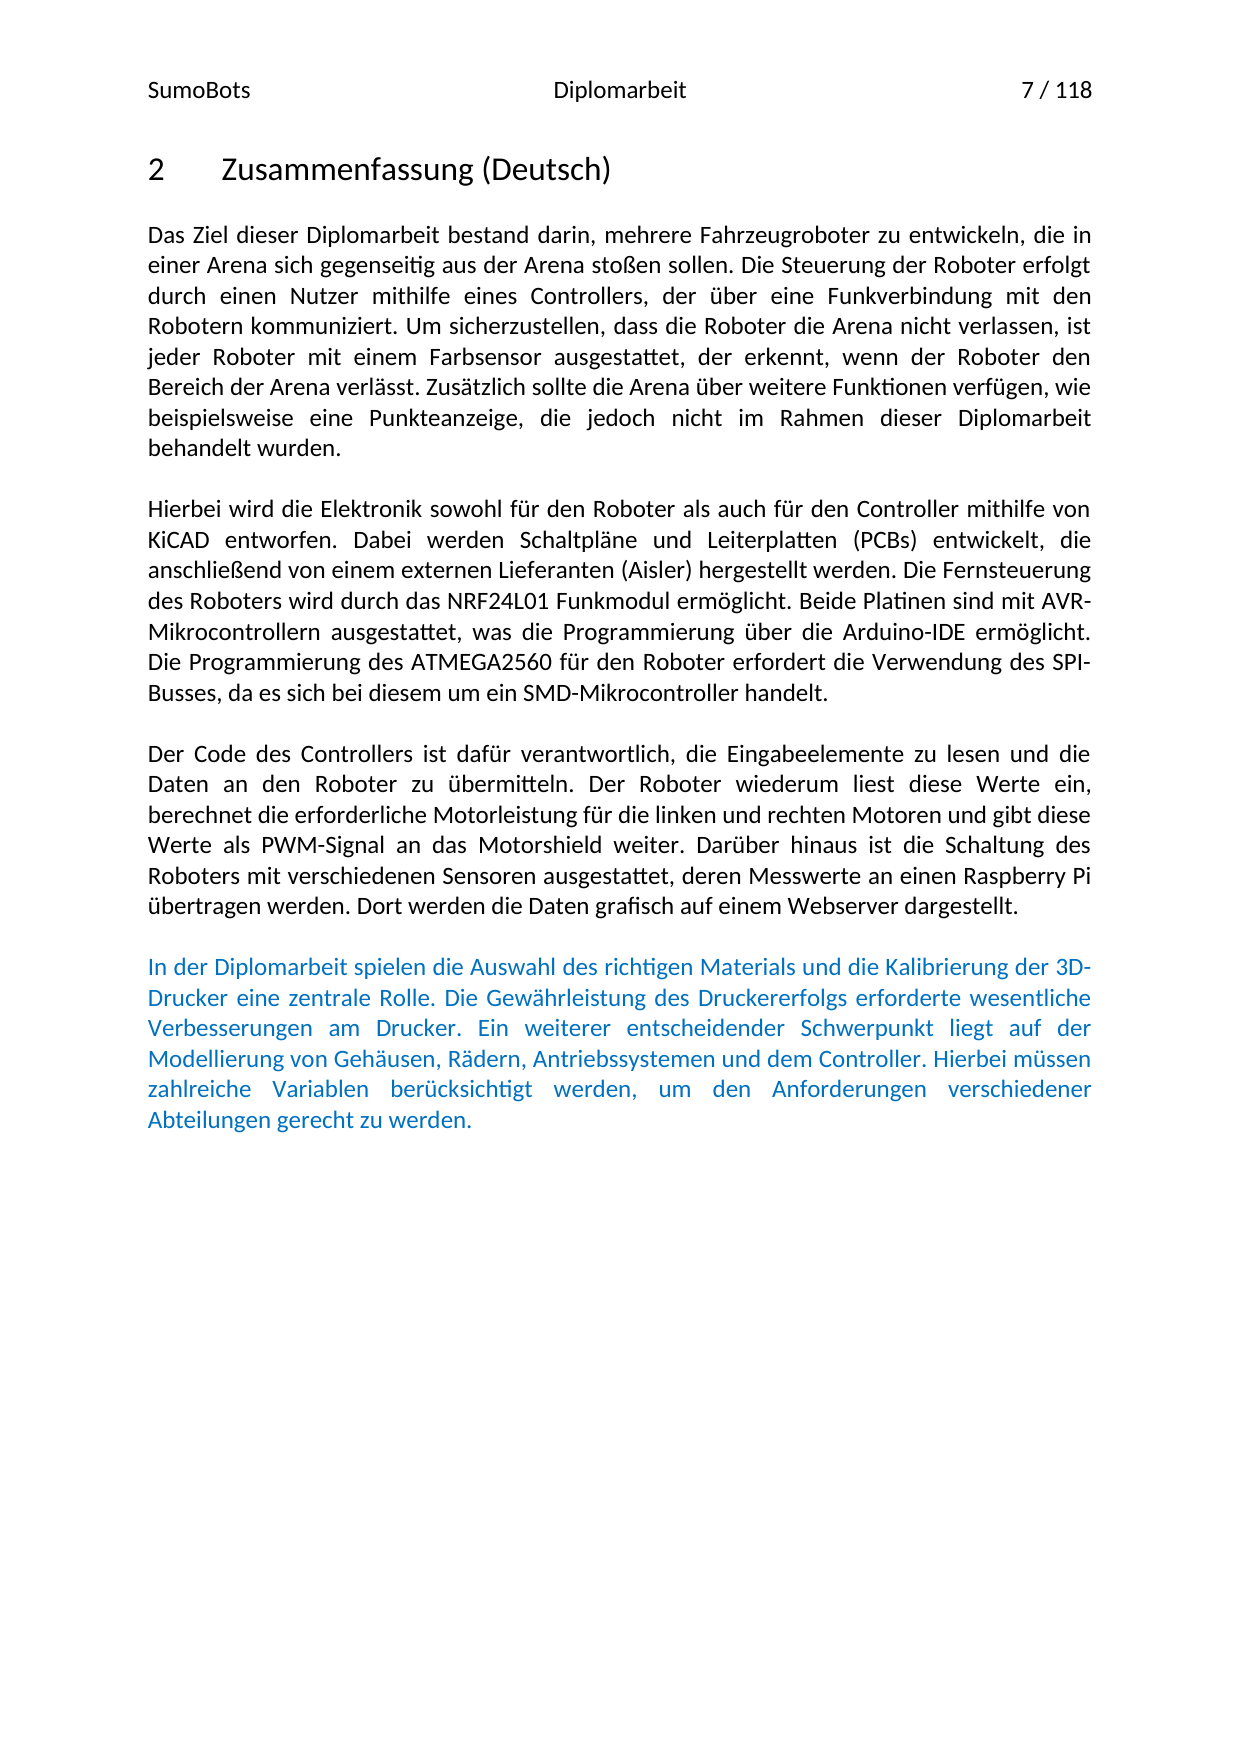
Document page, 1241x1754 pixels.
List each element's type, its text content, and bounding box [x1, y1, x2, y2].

subtitle Zusammenfassung (Deutsch) [148, 148, 1093, 188]
text Der Code des Controllers ist dafür verantwortlich, die Eingabeelemente zu lesen und die Daten an den Roboter zu übermitteln. Der Roboter wiederum liest diese Werte ein, berechnet die erforderliche Motorleistung für die linken und rechten Motoren und gibt diese Werte als PWM-Signal an das Motorshield weiter. Darüber hinaus ist die Schaltung des Roboters mit verschiedenen Sensoren ausgestattet, deren Messwerte an einen Raspberry Pi übertragen werden. Dort werden die Daten grafisch auf einem Webserver dargestellt. [148, 738, 1093, 921]
text Das Ziel dieser Diplomarbeit bestand darin, mehrere Fahrzeugroboter zu entwickeln, die in einer Arena sich gegenseitig aus der Arena stoßen sollen. Die Steuerung der Roboter erfolgt durch einen Nutzer mithilfe eines Controllers, der über eine Funkverbindung mit den Robotern kommuniziert. Um sicherzustellen, dass die Roboter die Arena nicht verlassen, ist jeder Roboter mit einem Farbsensor ausgestattet, der erkennt, wenn der Roboter den Bereich der Arena verlässt. Zusätzlich sollte die Arena über weitere Funktionen verfügen, wie beispielsweise eine Punkteanzeige, die jedoch nicht im Rahmen dieser Diplomarbeit behandelt wurden. [148, 219, 1093, 463]
text Hierbei wird die Elektronik sowohl für den Roboter als auch für den Controller mithilfe von KiCAD entworfen. Dabei werden Schaltpläne und Leiterplatten (PCBs) entwickelt, die anschließend von einem externen Lieferanten (Aisler) hergestellt werden. Die Fernsteuerung des Roboters wird durch das NRF24L01 Funkmodul ermöglicht. Beide Platinen sind mit AVR-Mikrocontrollern ausgestattet, was die Programmierung über die Arduino-IDE ermöglicht. Die Programmierung des ATMEGA2560 für den Roboter erfordert die Verwendung des SPI-Busses, da es sich bei diesem um ein SMD-Mikrocontroller handelt. [148, 493, 1093, 707]
text In der Diplomarbeit spielen die Auswahl des richtigen Materials und die Kalibrierung der 3D-Drucker eine zentrale Rolle. Die Gewährleistung des Druckererfolgs erforderte wesentliche Verbesserungen am Drucker. Ein weiterer entscheidender Schwerpunkt liegt auf der Modellierung von Gehäusen, Rädern, Antriebssystemen und dem Controller. Hierbei müssen zahlreiche Variablen berücksichtigt werden, um den Anforderungen verschiedener Abteilungen gerecht zu werden. [148, 951, 1093, 1134]
